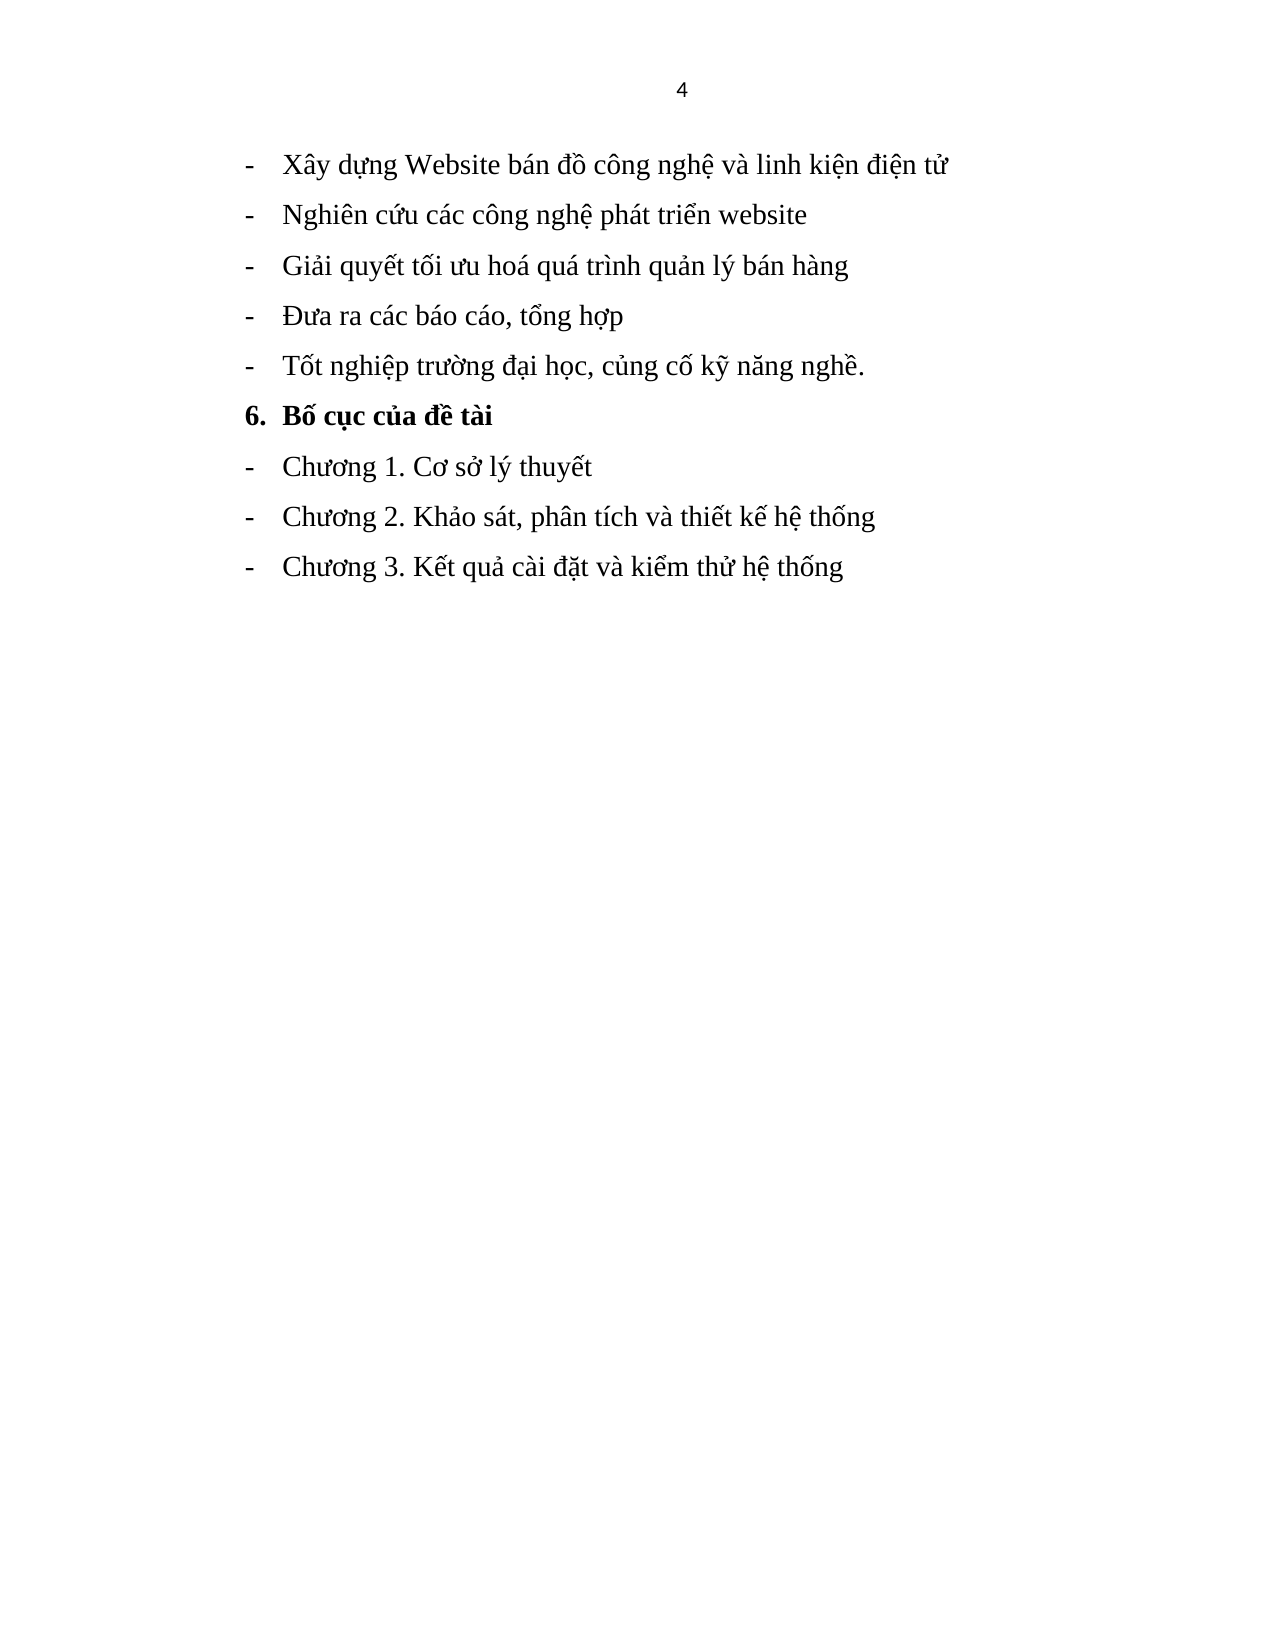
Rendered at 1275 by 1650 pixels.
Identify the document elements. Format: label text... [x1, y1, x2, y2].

list Nghiên cứu các công nghệ phát triển website [244, 197, 1156, 231]
list Xây dựng Website bán đồ công nghệ và linh kiện điện tử [244, 147, 1156, 181]
list Tốt nghiệp trường đại học, củng cố kỹ năng nghề. [244, 348, 1156, 382]
list Giải quyết tối ưu hoá quá trình quản lý bán hàng [244, 248, 1156, 281]
list Đưa ra các báo cáo, tổng hợp [244, 298, 1156, 331]
list Chương 3. Kết quả cài đặt và kiểm thử hệ thống [244, 549, 1156, 583]
list Bố cục của đề tài [244, 398, 1156, 432]
list Chương 1. Cơ sở lý thuyết [244, 449, 1156, 482]
list Chương 2. Khảo sát, phân tích và thiết kế hệ thống [244, 499, 1156, 533]
